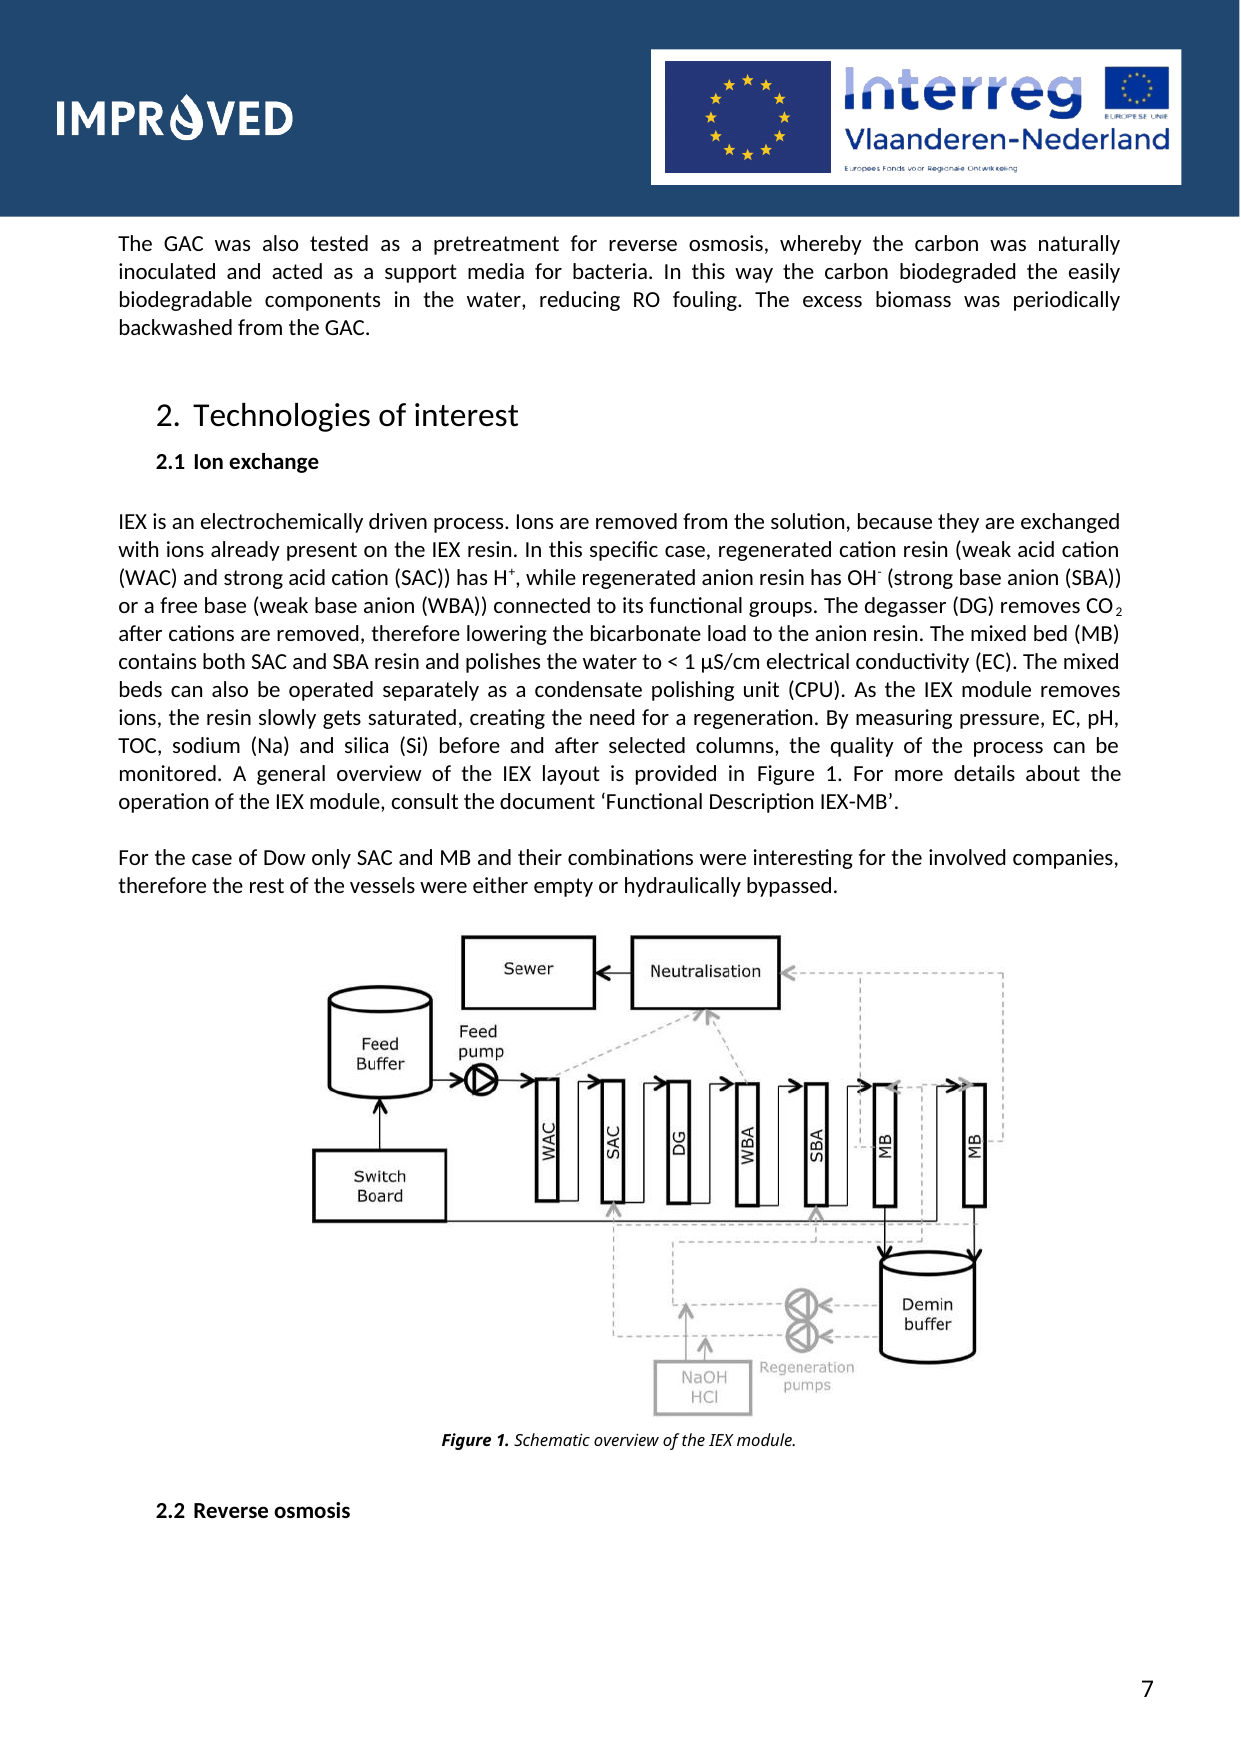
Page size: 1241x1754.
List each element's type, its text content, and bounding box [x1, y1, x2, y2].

subtitle Reverse osmosis [156, 1496, 1122, 1524]
picture [57, 94, 293, 141]
text For the case of Dow only SAC and MB and their combinations were interesting for the involved companies, therefore the rest of the vessels were either empty or hydraulically bypassed. [118, 843, 1122, 899]
subtitle Technologies of interest [156, 394, 1122, 434]
picture [665, 49, 1193, 184]
text The GAC was also tested as a pretreatment for reverse osmosis, whereby the carbon was naturally inoculated and acted as a support media for bacteria. In this way the carbon biodegraded the easily biodegradable components in the water, reducing RO fouling. The excess biomass was periodically backwashed from the GAC. [118, 229, 1122, 341]
text IEX is an electrochemically driven process. Ions are removed from the solution, because they are exchanged with ions already present on the IEX resin. In this specific case, regenerated cation resin (weak acid cation (WAC) and strong acid cation (SAC)) has H+, while regenerated anion resin has OH- (strong base anion (SBA)) or a free base (weak base anion (WBA)) connected to its functional groups. The degasser (DG) removes CO2 after cations are removed, therefore lowering the bicarbonate load to the anion resin. The mixed bed (MB) contains both SAC and SBA resin and polishes the water to < 1 µS/cm electrical conductivity (EC). The mixed beds can also be operated separately as a condensate polishing unit (CPU). As the IEX module removes ions, the resin slowly gets saturated, creating the need for a regeneration. By measuring pressure, EC, pH, TOC, sodium (Na) and silica (Si) before and after selected columns, the quality of the process can be monitored. A general overview of the IEX layout is provided in Figure 1. For more details about the operation of the IEX module, consult the document ‘Functional Description IEX-MB’. [118, 507, 1122, 816]
subtitle Ion exchange [156, 447, 1122, 475]
picture [304, 927, 1012, 1421]
text Figure 1. Schematic overview of the IEX module. [118, 1429, 1122, 1452]
